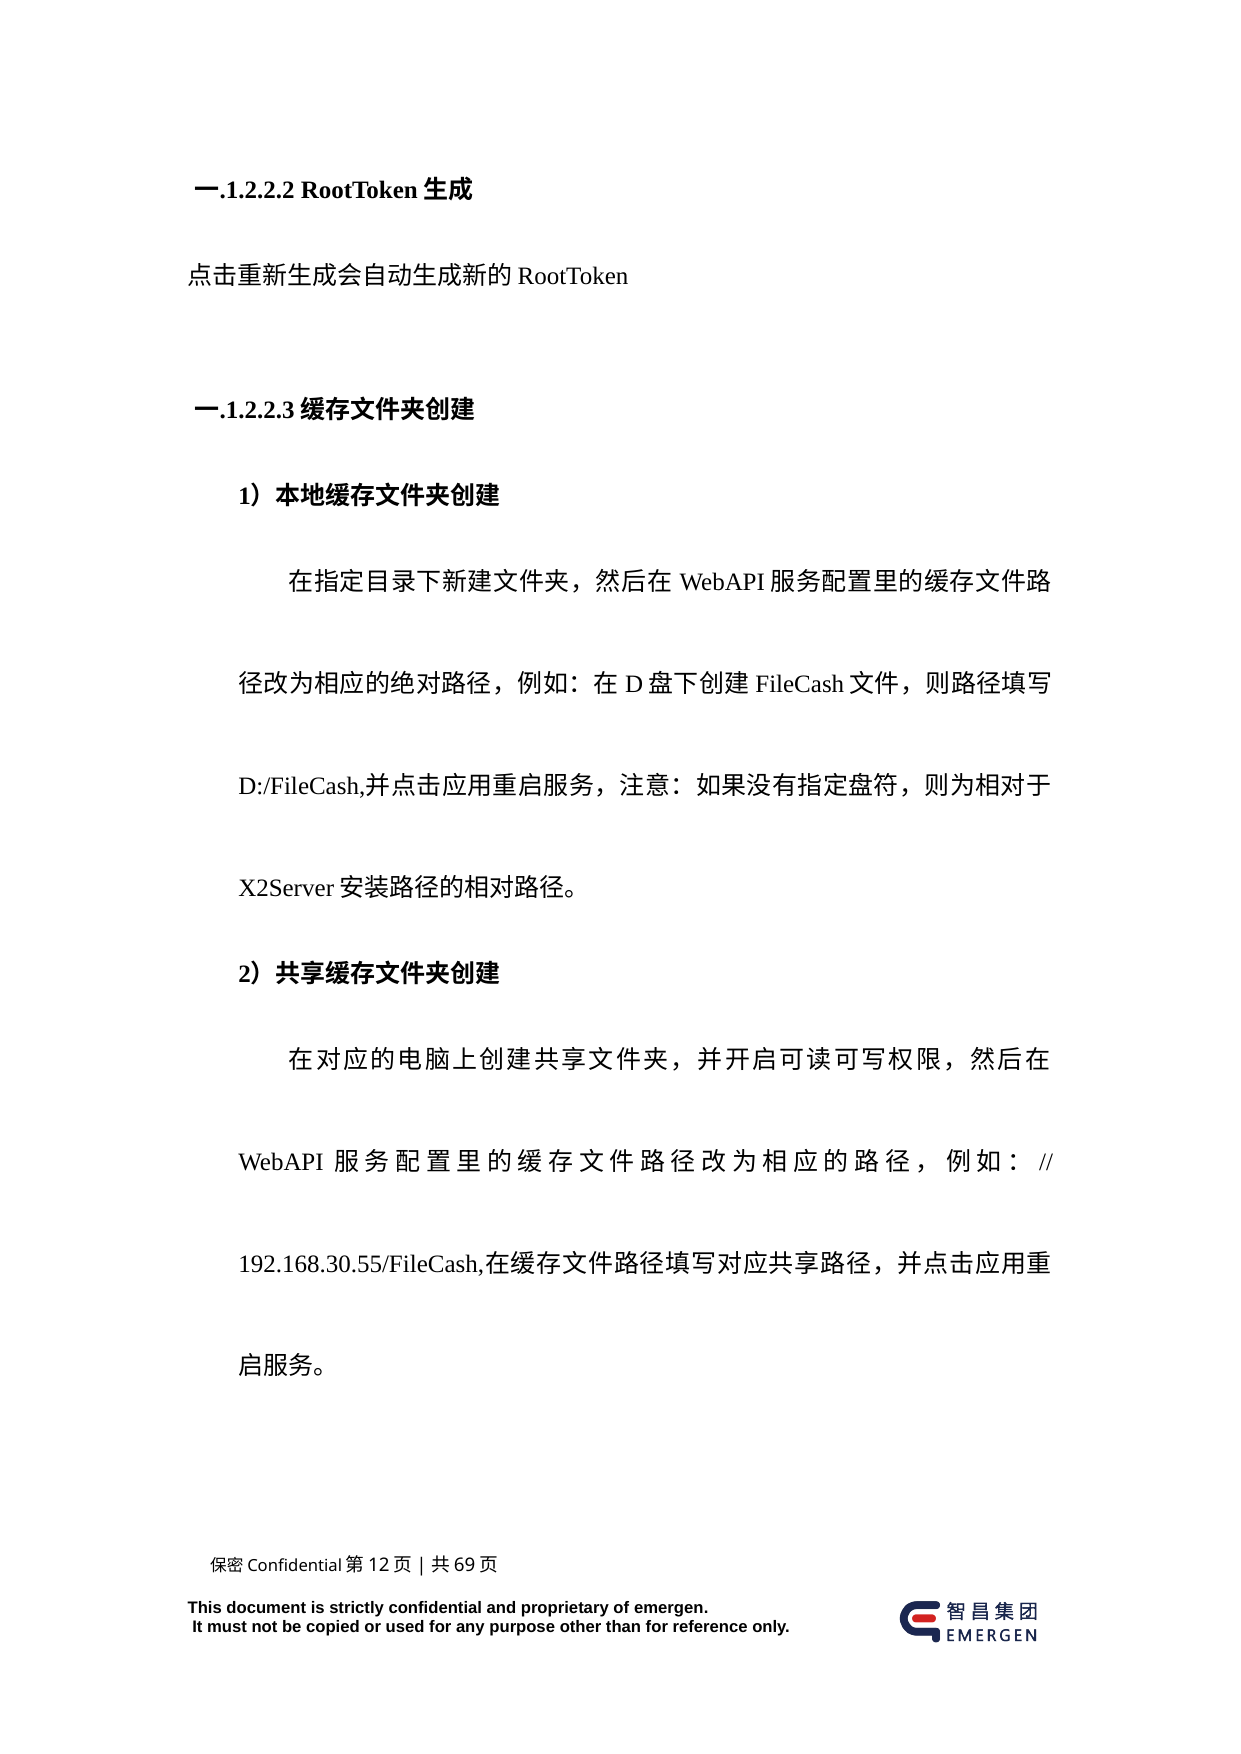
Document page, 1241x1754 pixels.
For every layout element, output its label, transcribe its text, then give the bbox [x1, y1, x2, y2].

text 在对应的电脑上创建共享文件夹，并开启可读可写权限，然后在WebAPI服务配置里的缓存文件路径改为相应的路径，例如：//192.168.30.55/FileCash,在缓存文件路径填写对应共享路径，并点击应用重启服务。 [238, 1024, 1053, 1397]
text 2）共享缓存文件夹创建 [238, 938, 1053, 1006]
subtitle 缓存文件夹创建 [194, 374, 1053, 442]
text 点击重新生成会自动生成新的RootToken [187, 239, 1053, 307]
text 在指定目录下新建文件夹，然后在WebAPI服务配置里的缓存文件路径改为相应的绝对路径，例如：在D盘下创建FileCash文件，则路径填写D:/FileCash,并点击应用重启服务，注意：如果没有指定盘符，则为相对于X2Server安装路径的相对路径。 [238, 546, 1053, 919]
picture [871, 1550, 1064, 1689]
subtitle RootToken生成 [194, 153, 1053, 221]
text 1）本地缓存文件夹创建 [238, 460, 1053, 528]
